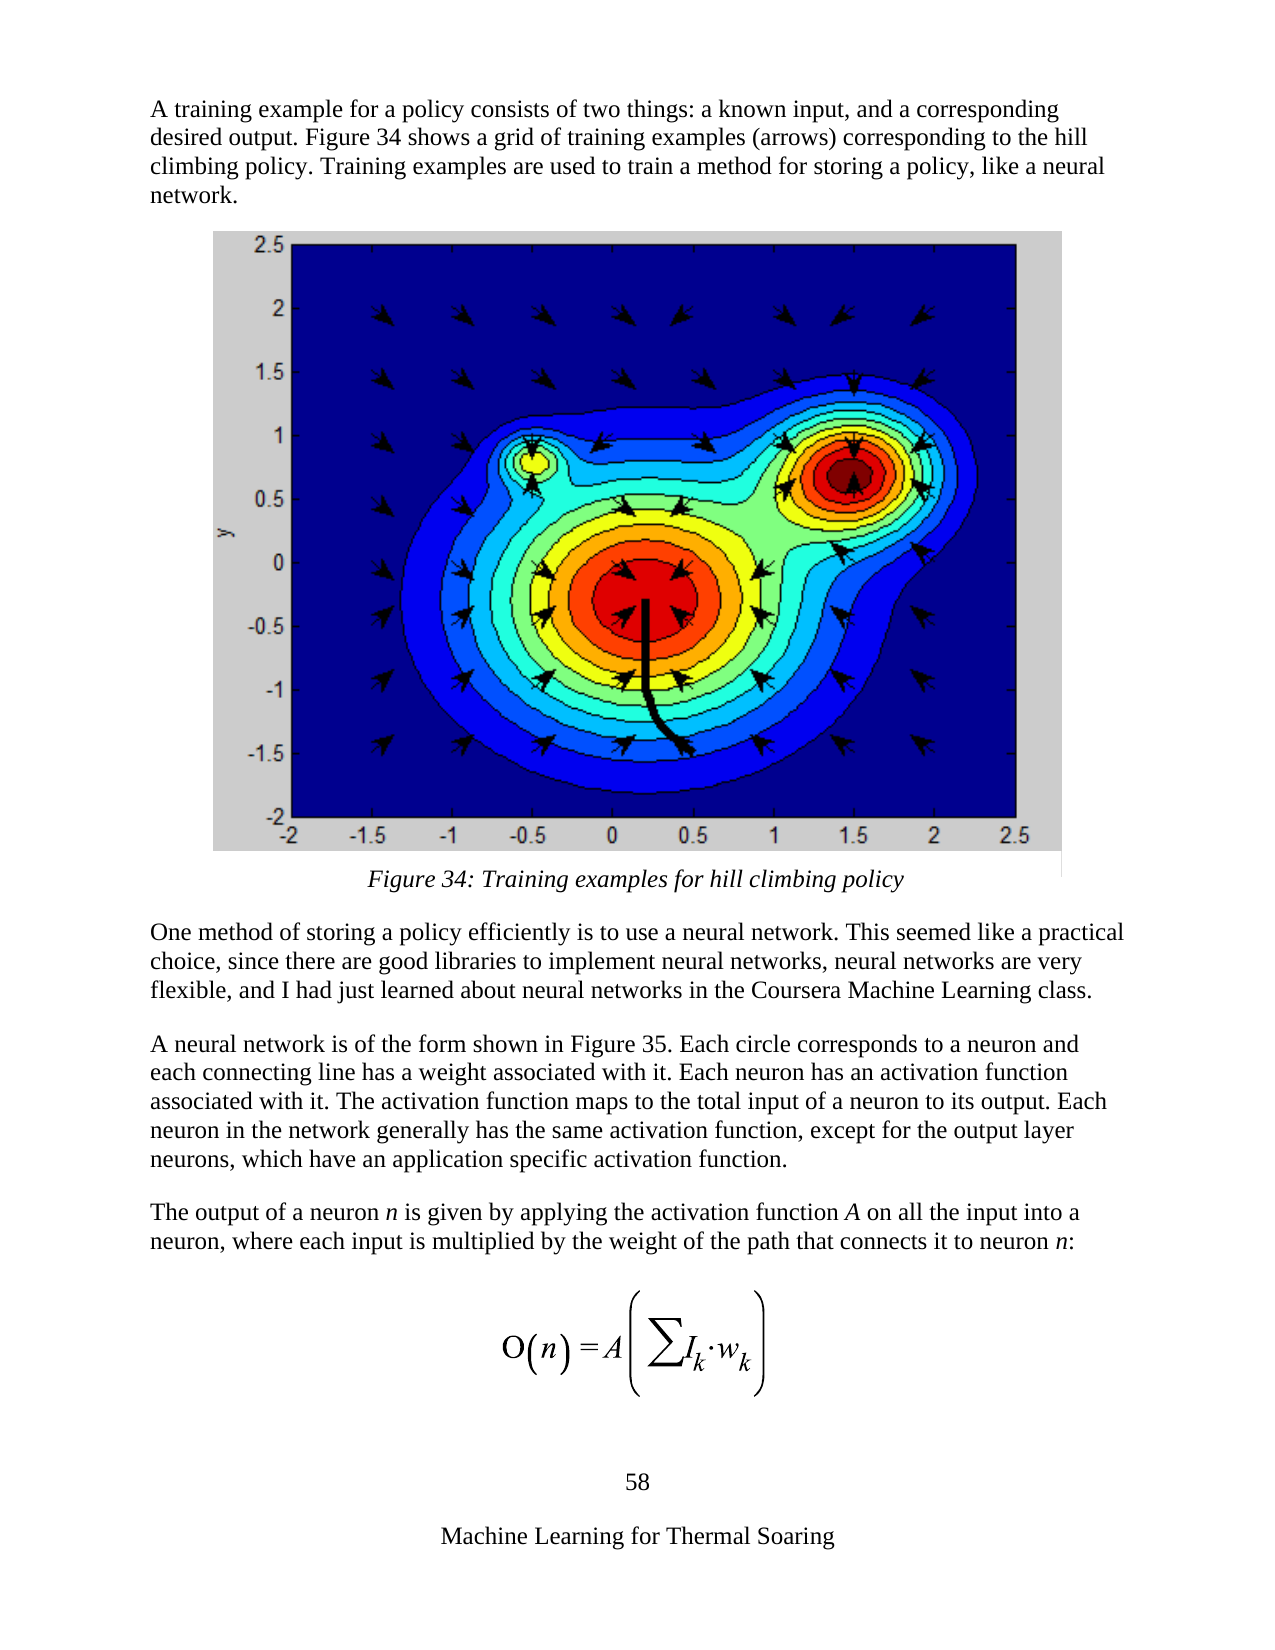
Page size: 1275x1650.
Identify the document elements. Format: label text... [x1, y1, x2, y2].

text The output of a neuron n is given by applying the activation function A on all the input into a neuron, where each input is multiplied by the weight of the path that connects it to neuron n: [150, 1197, 1125, 1255]
text A training example for a policy consists of two things: a known input, and a corresponding desired output. Figure 35 shows a grid of training examples (arrows) corresponding to the hill climbing policy. Training examples are used to train a method for storing a policy, like a neural network. [150, 94, 1125, 209]
text A neural network is of the form shown in Figure 36. Each circle corresponds to a neuron and each connecting line has a weight associated with it. Each neuron has an activation function associated with it. The activation function maps to the total input of a neuron to its output. Each neuron in the network generally has the same activation function, except for the output layer neurons, which have an application specific activation function. [150, 1029, 1125, 1172]
picture [213, 231, 1062, 851]
